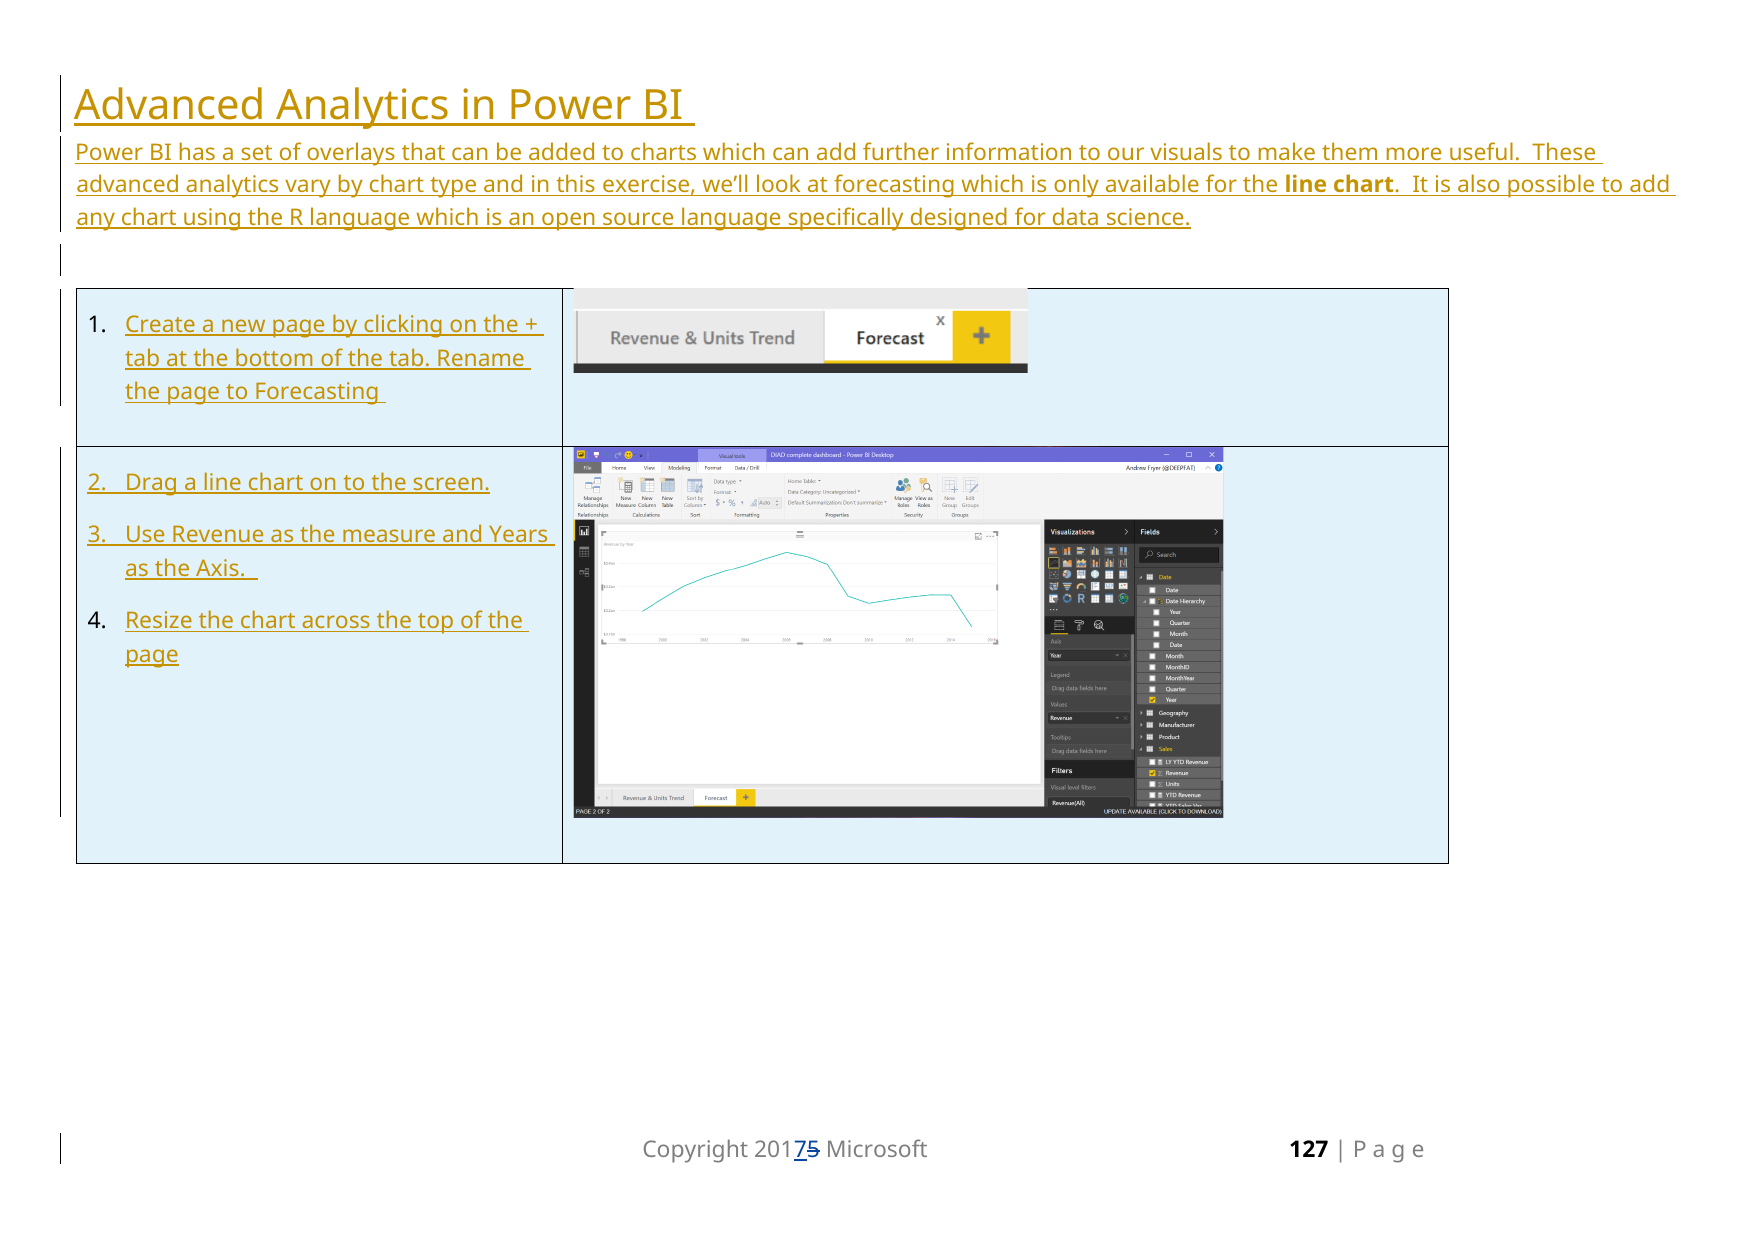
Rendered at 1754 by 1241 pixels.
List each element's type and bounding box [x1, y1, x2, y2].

picture [573, 446, 1224, 818]
picture [573, 288, 1028, 373]
